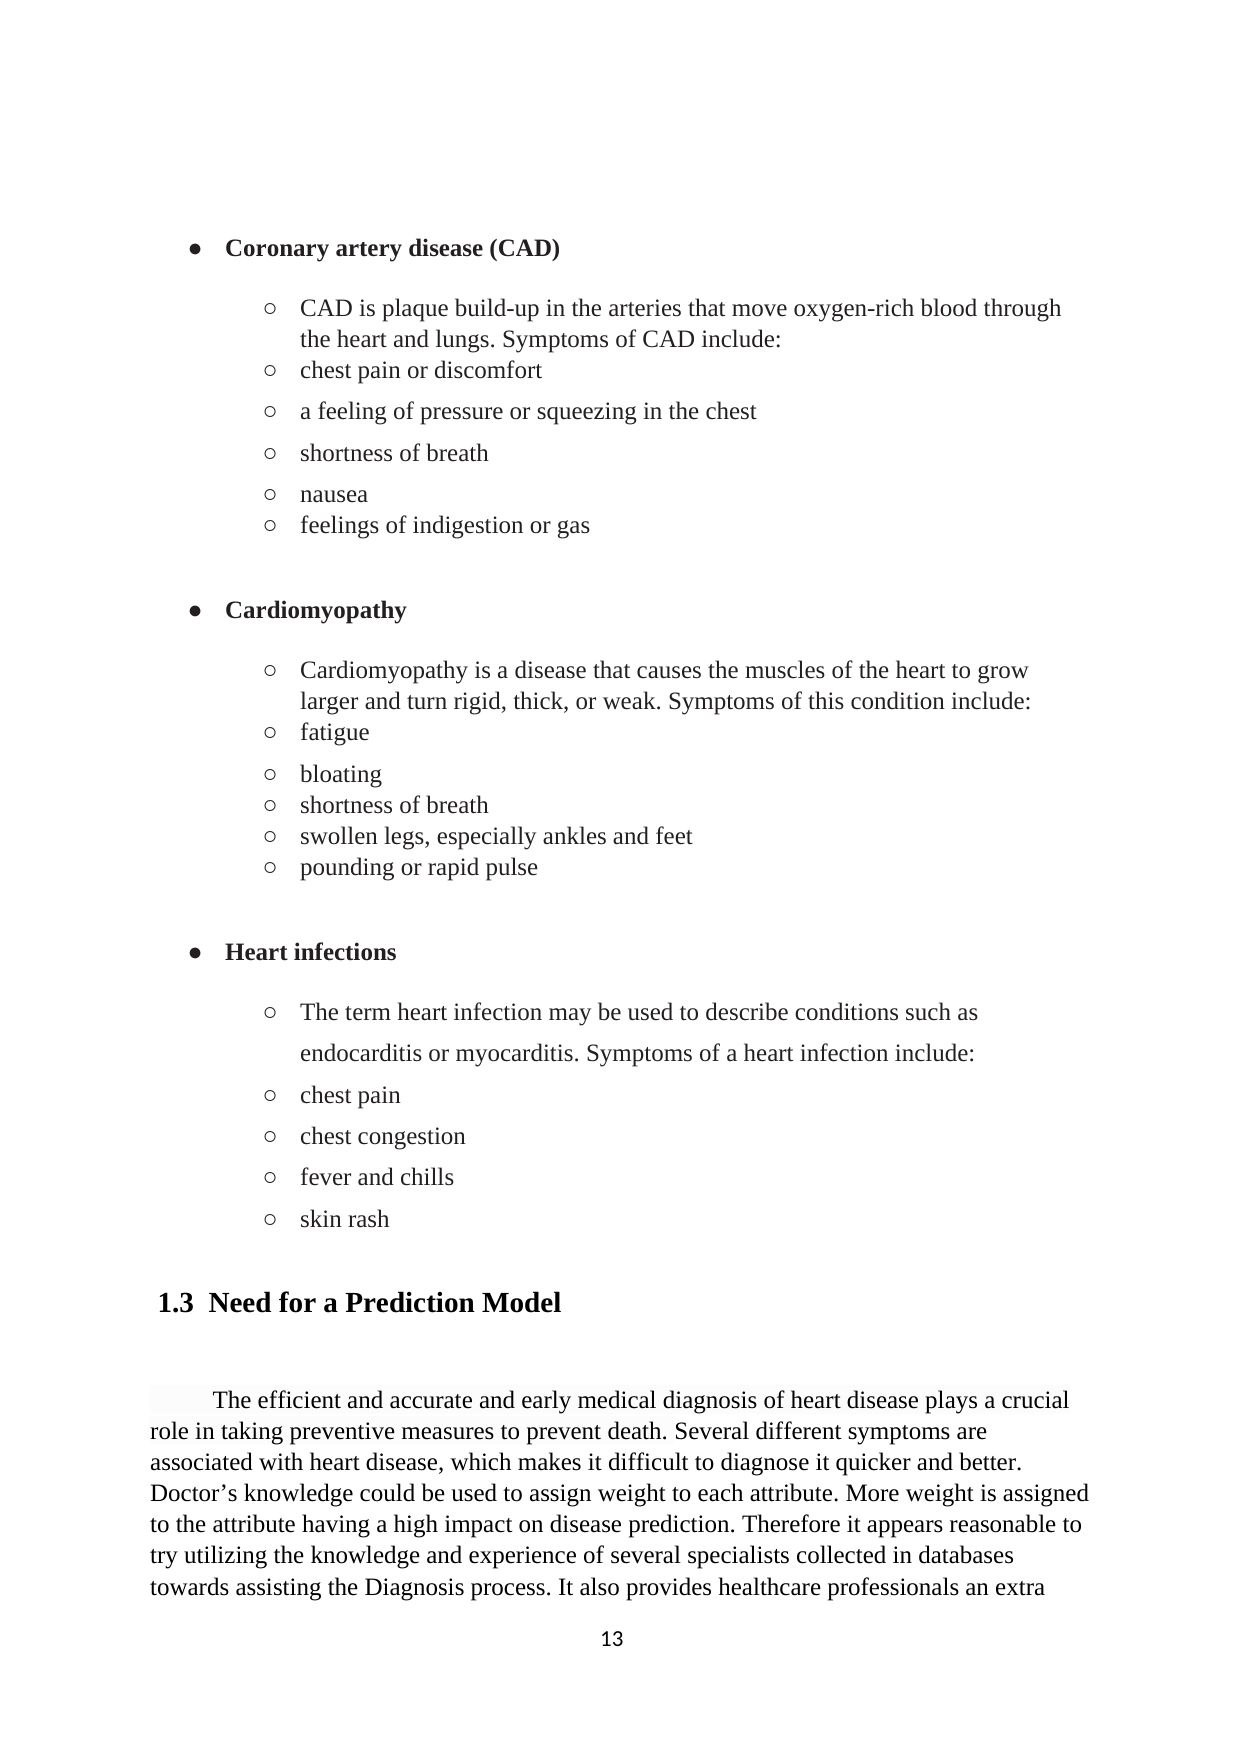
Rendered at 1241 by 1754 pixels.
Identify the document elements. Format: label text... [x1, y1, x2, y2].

subtitle Cardiomyopathy [187, 595, 1090, 624]
list shortness of breath [262, 790, 1090, 818]
list Cardiomyopathy is a disease that causes the muscles of the heart to grow larger and turn rigid, thick, or weak. Symptoms of this condition include: [262, 655, 1090, 715]
list skin rash [262, 1204, 1090, 1233]
list pounding or rapid pulse [262, 852, 1090, 881]
list The term heart infection may be used to describe conditions such as endocarditis or myocarditis. Symptoms of a heart infection include: [262, 997, 1090, 1067]
list chest congestion [262, 1121, 1090, 1150]
subtitle Coronary artery disease (CAD) [187, 233, 1090, 262]
list fever and chills [262, 1162, 1090, 1191]
list bloating [262, 759, 1090, 787]
list chest pain [262, 1080, 1090, 1108]
subtitle Heart infections [187, 937, 1090, 966]
text 1.3 Need for a Prediction Model [150, 1285, 1090, 1318]
list shortness of breath [262, 438, 1090, 466]
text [150, 1385, 1090, 1600]
list CAD is plaque build-up in the arteries that move oxygen-rich blood through the heart and lungs. Symptoms of CAD include: [262, 293, 1090, 353]
list fatigue [262, 717, 1090, 746]
list feelings of indigestion or gas [262, 510, 1090, 539]
list chest pain or discomfort [262, 355, 1090, 384]
list nausea [262, 479, 1090, 508]
list swollen legs, especially ankles and feet [262, 821, 1090, 849]
list a feeling of pressure or squeezing in the chest [262, 396, 1090, 425]
